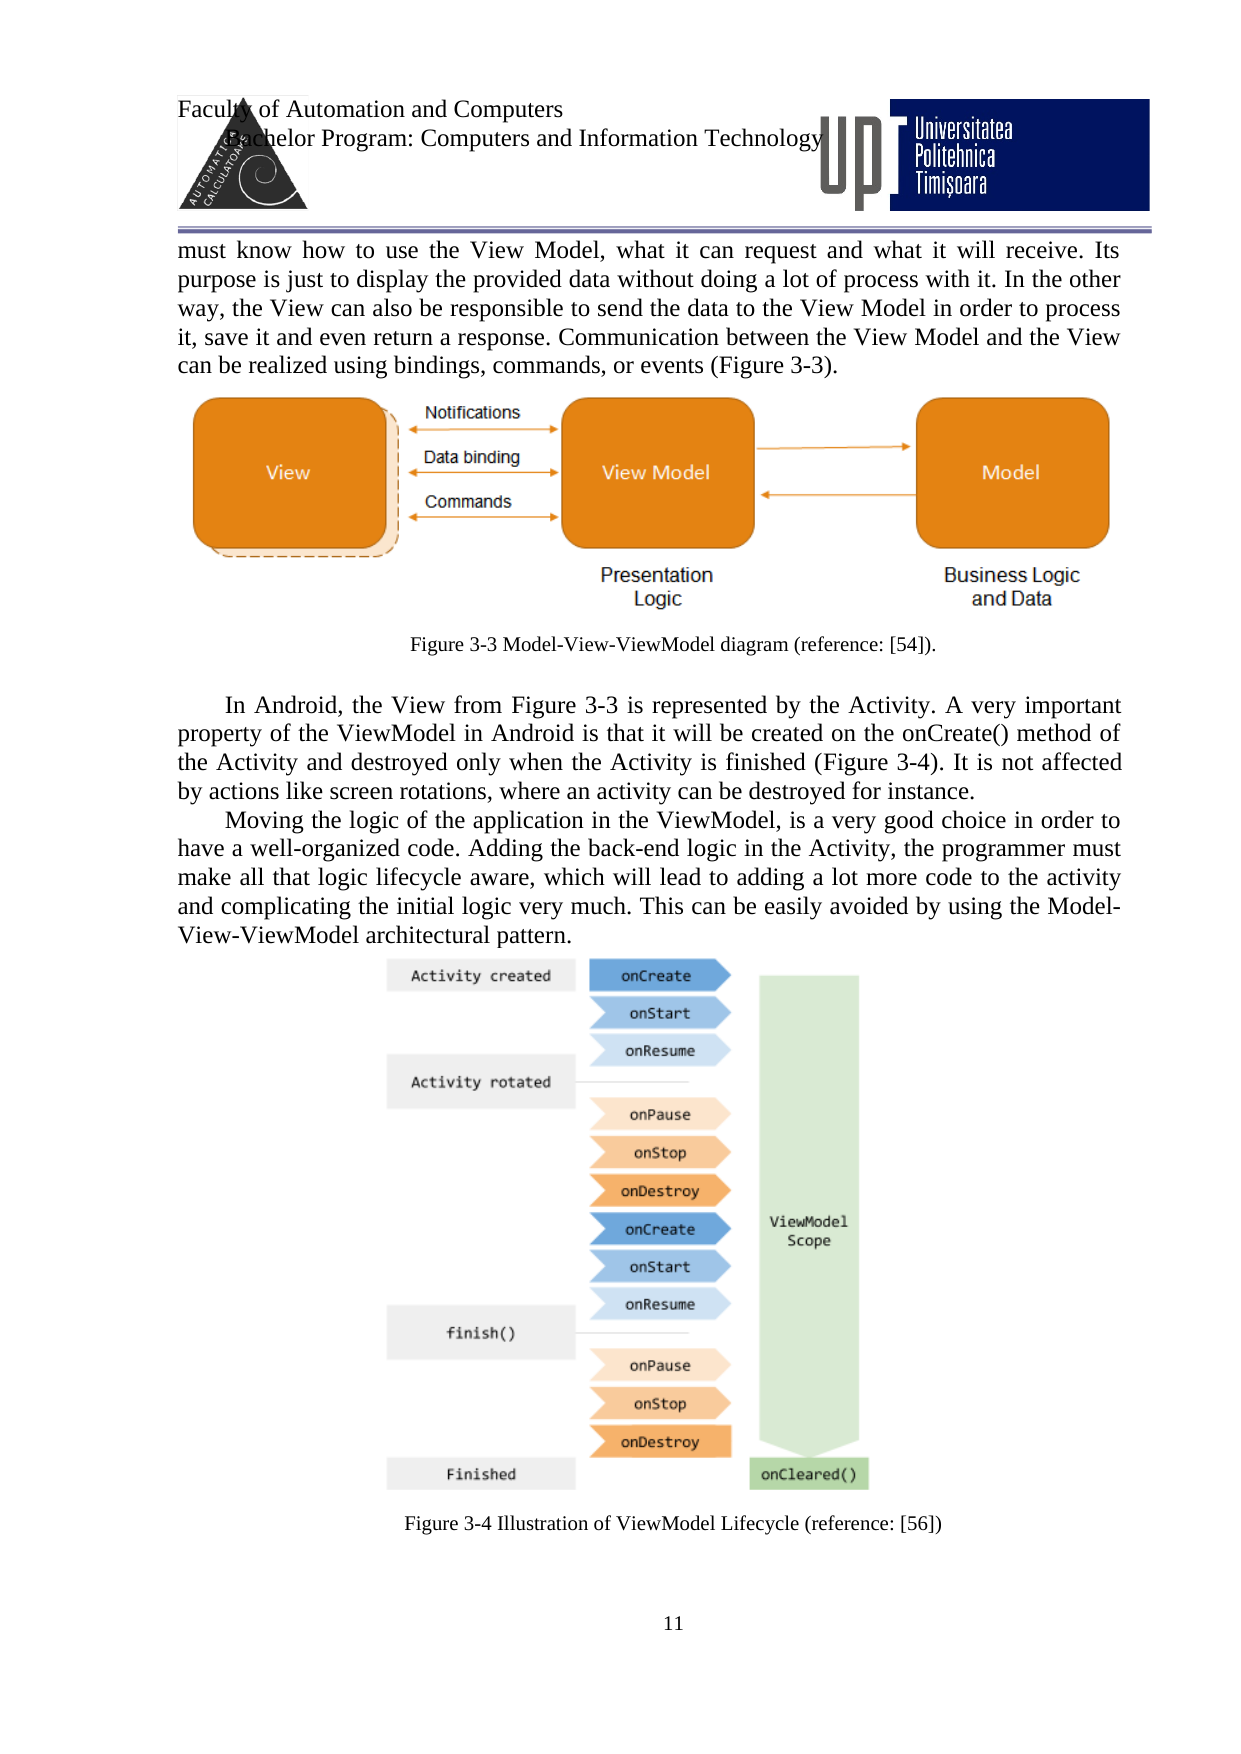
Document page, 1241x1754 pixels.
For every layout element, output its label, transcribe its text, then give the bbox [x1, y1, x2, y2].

picture [376, 948, 882, 1502]
text Moving the logic of the application in the ViewModel, is a very good choice in order to have a well-organized code. Adding the back-end logic in the Activity, the programmer must make all that logic lifecycle aware, which will lead to adding a lot more code to the activity and complicating the initial logic very much. This can be easily avoided by using the Model-View-ViewModel architectural pattern. [177, 805, 1122, 948]
picture [820, 99, 1150, 211]
picture [177, 95, 309, 207]
picture [1122, 225, 1153, 234]
picture [177, 379, 1122, 623]
